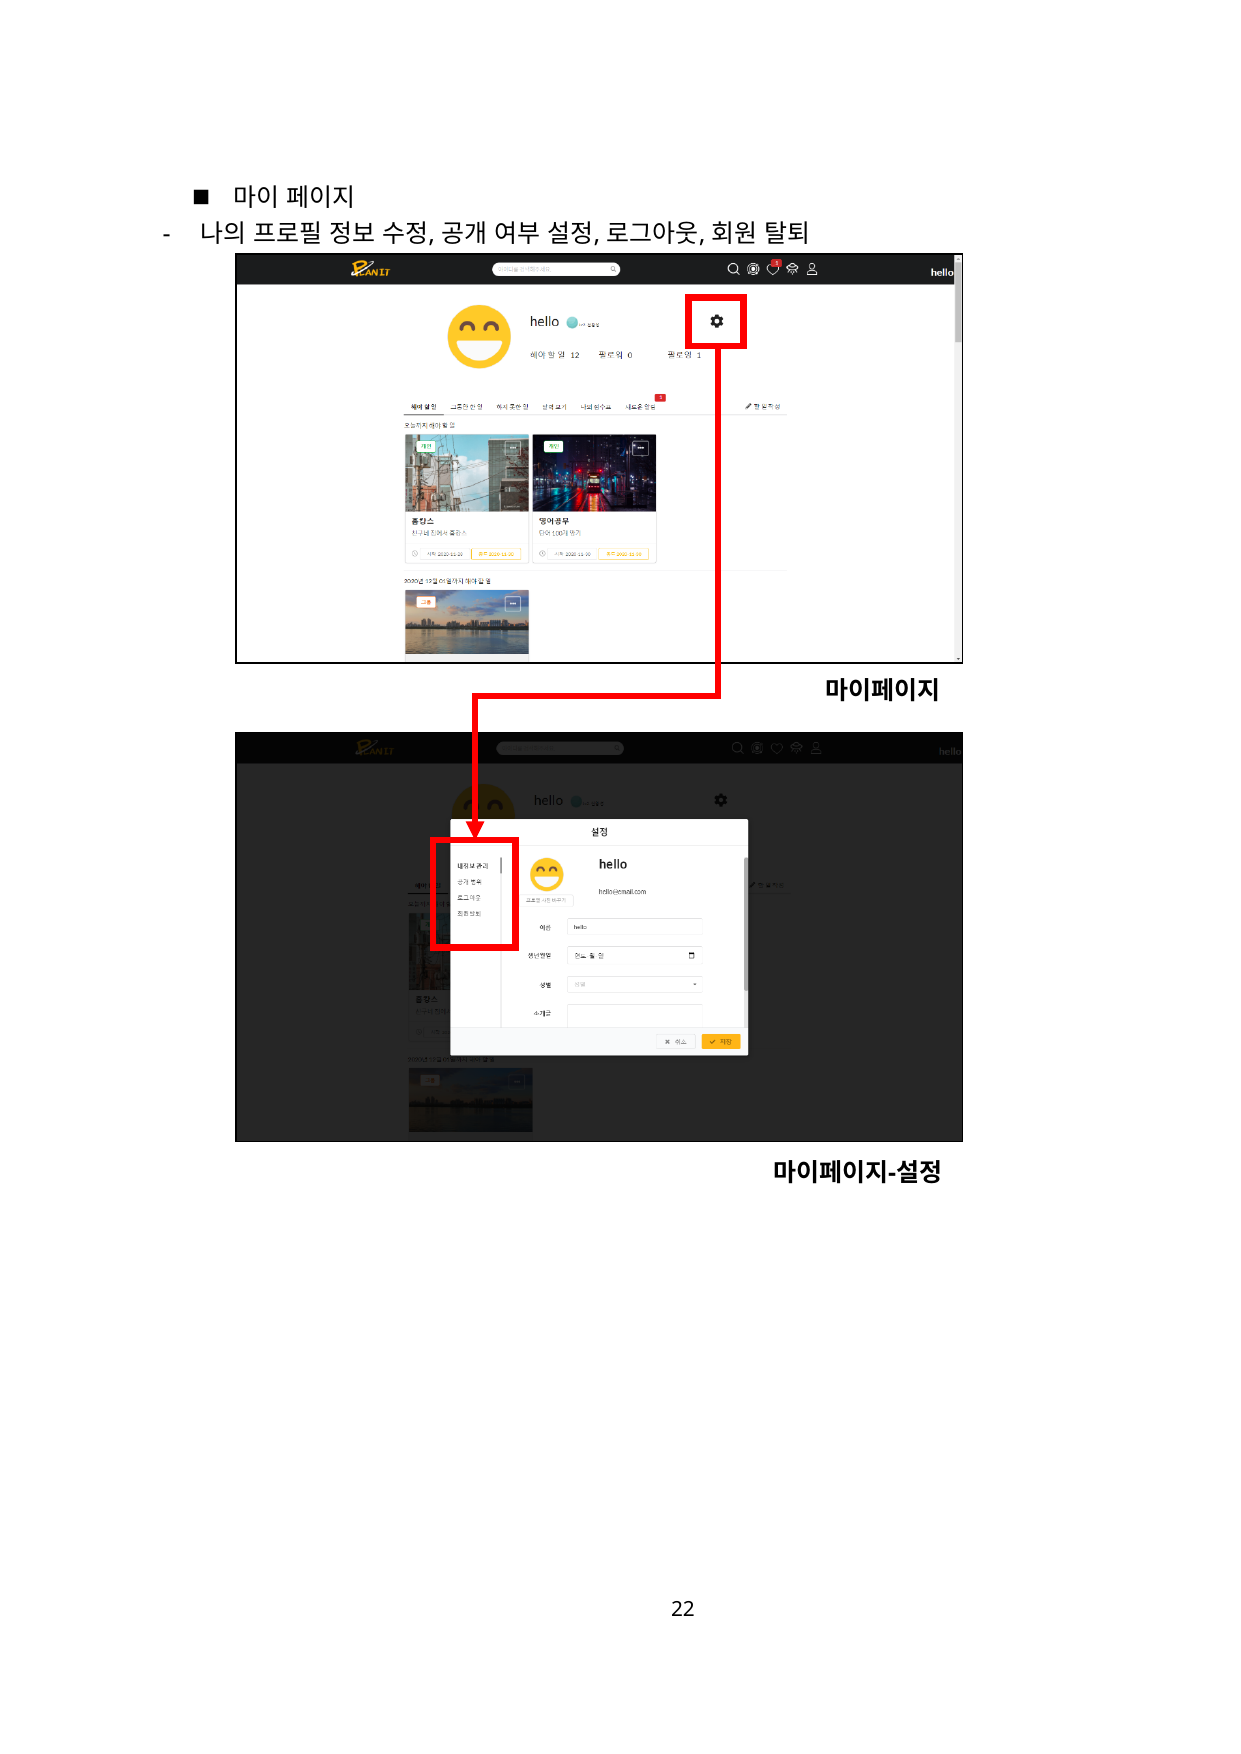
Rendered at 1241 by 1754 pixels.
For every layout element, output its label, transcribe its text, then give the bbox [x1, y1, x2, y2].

list 나의 프로필 정보 수정, 공개 여부 설정, 로그아웃, 회원 탈퇴 [162, 213, 1090, 250]
picture [436, 843, 512, 944]
picture [692, 301, 740, 343]
picture [237, 733, 962, 1141]
picture [237, 255, 962, 662]
list 마이 페이지 [192, 177, 1090, 213]
